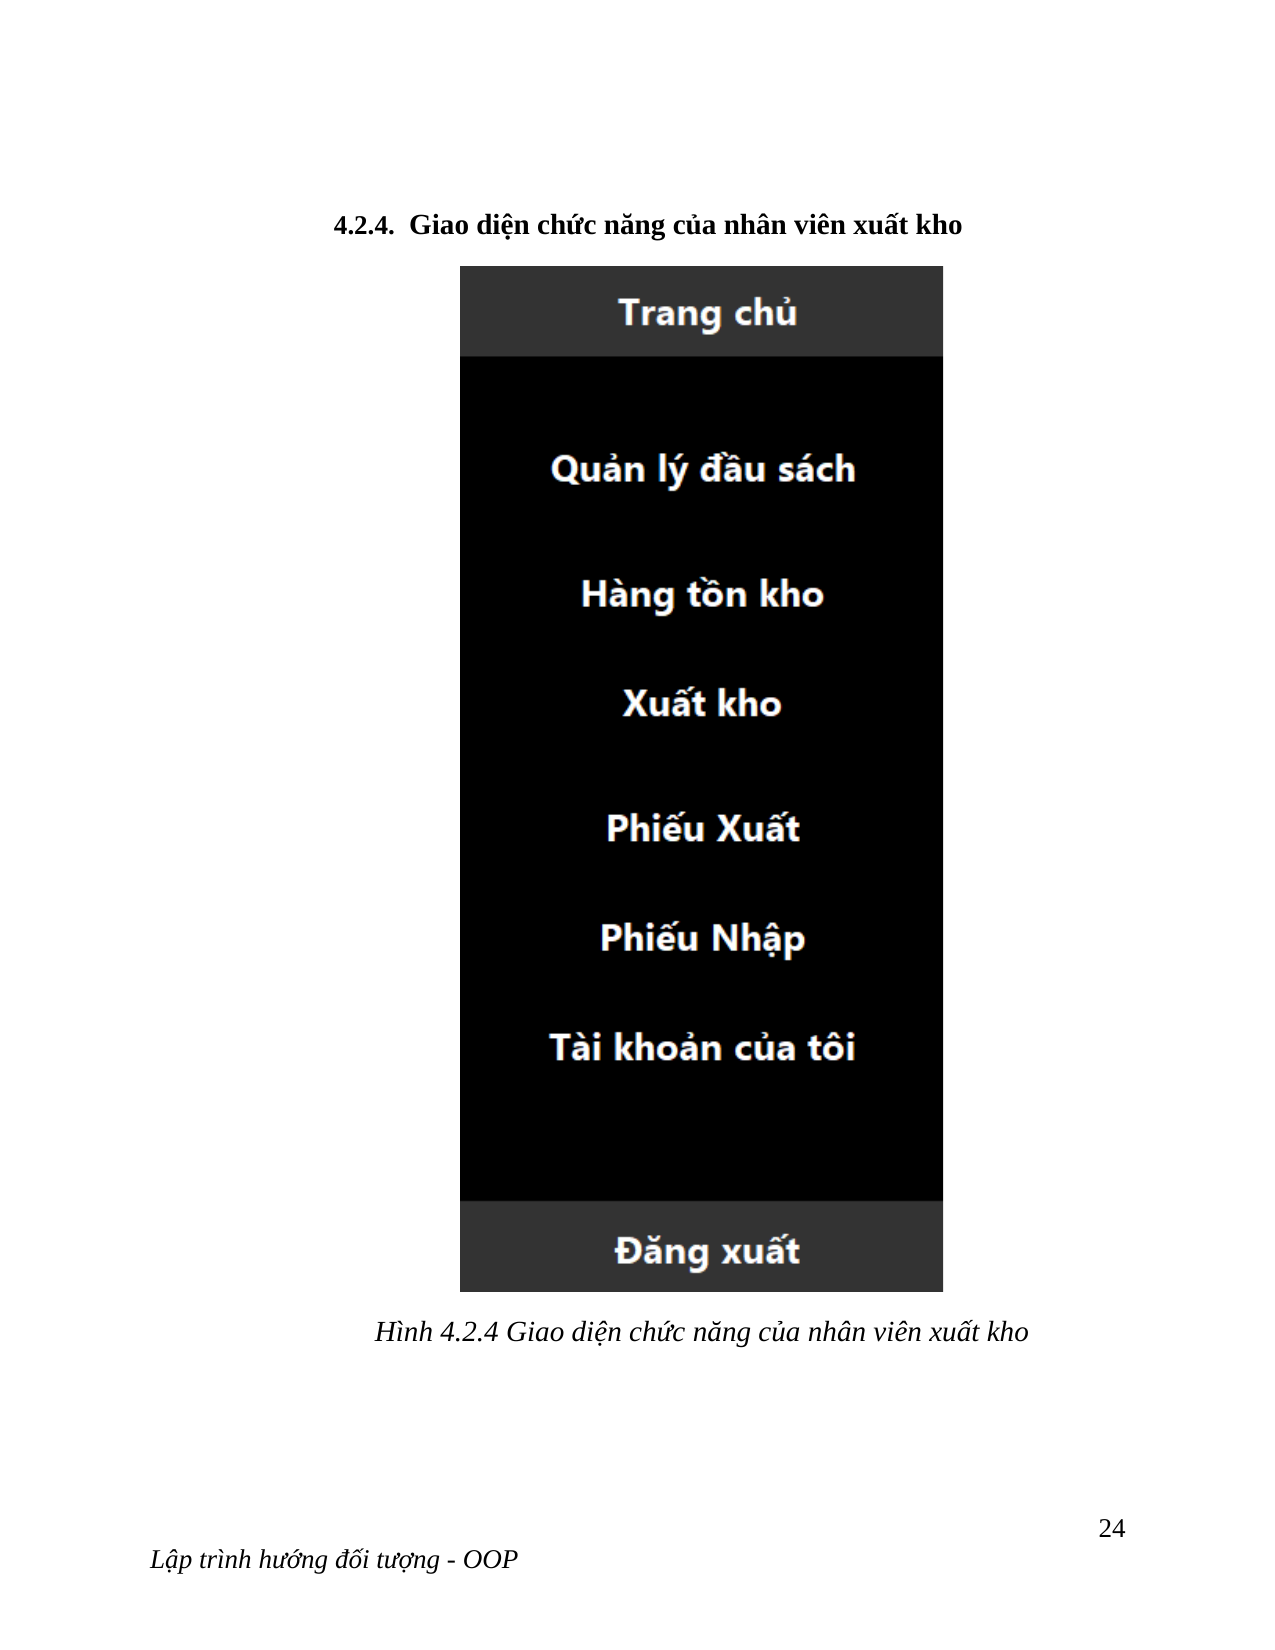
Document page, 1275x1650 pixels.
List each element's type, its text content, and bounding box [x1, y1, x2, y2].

list Giao diện chức năng của nhân viên xuất kho [334, 207, 1157, 240]
picture [460, 266, 944, 1292]
text Hình 4.2.4 Giao diện chức năng của nhân viên xuất kho [246, 1314, 1157, 1347]
